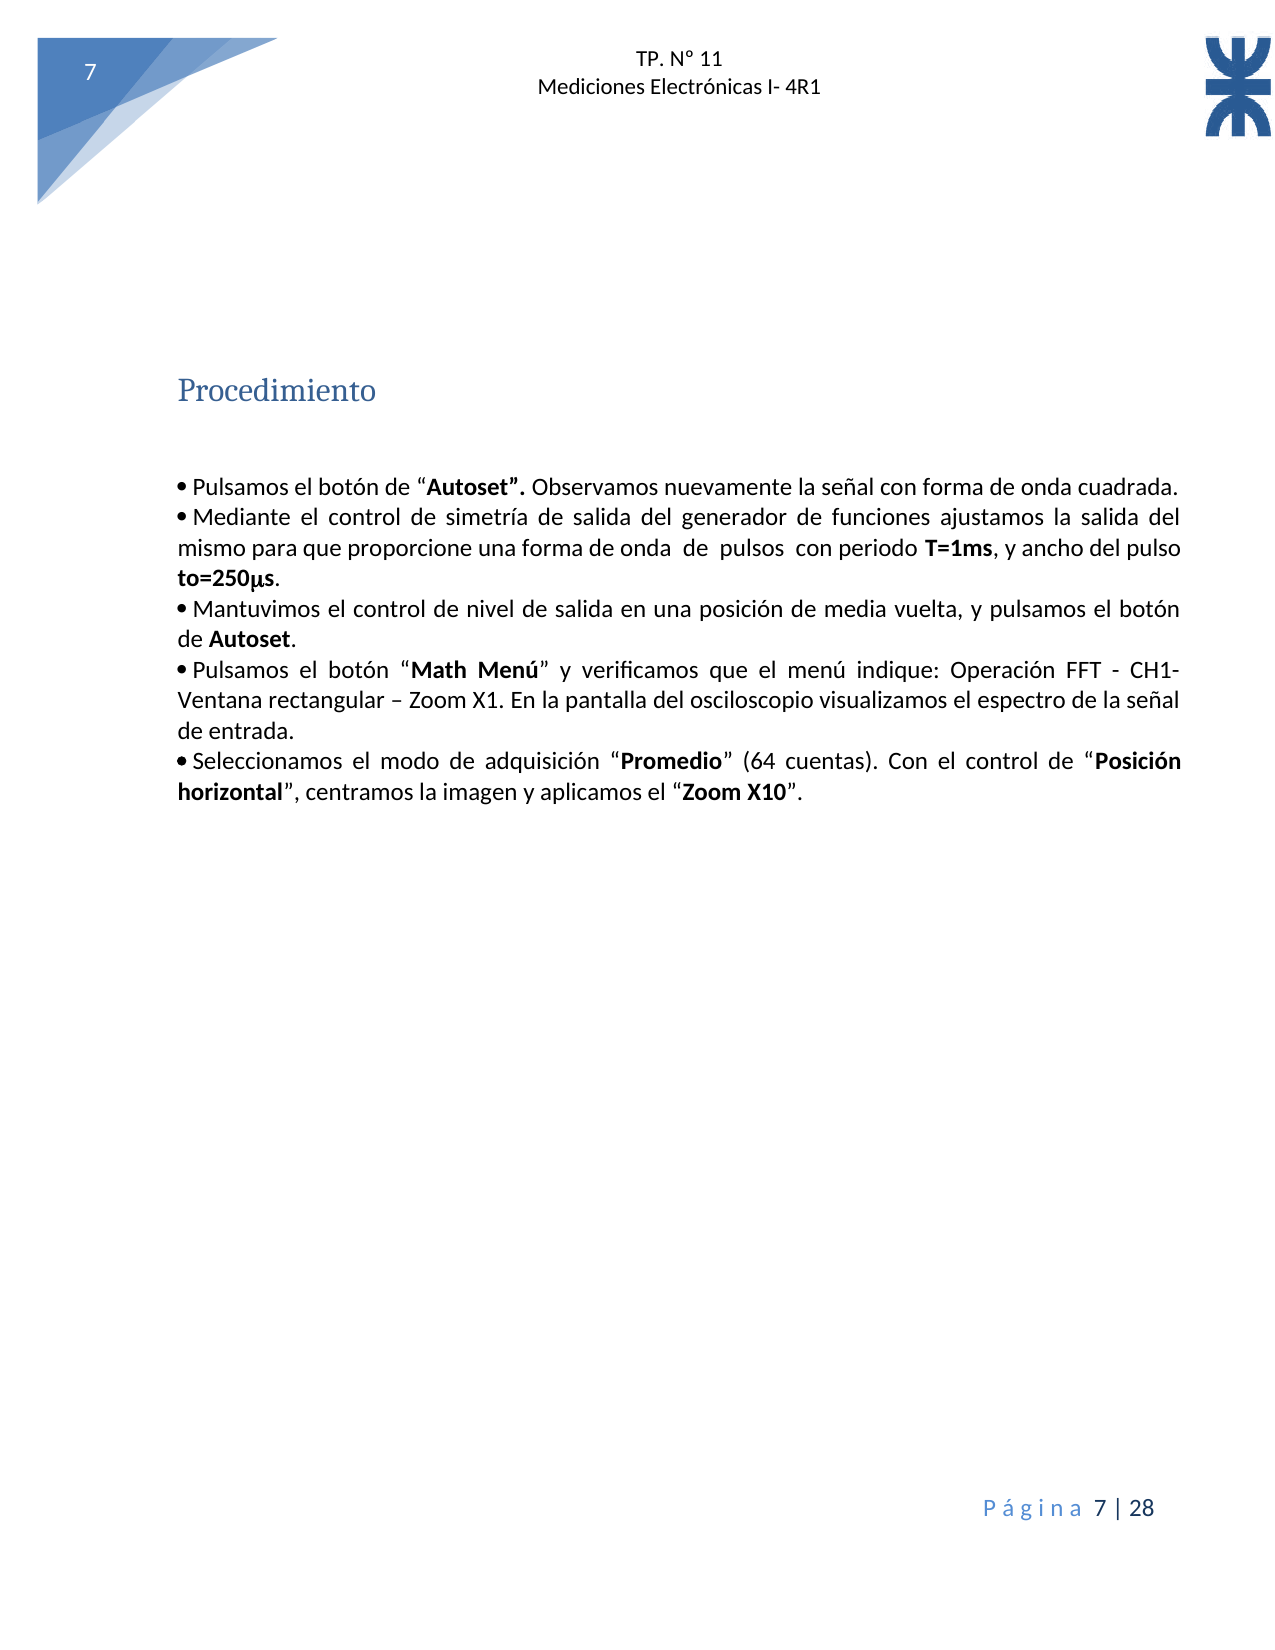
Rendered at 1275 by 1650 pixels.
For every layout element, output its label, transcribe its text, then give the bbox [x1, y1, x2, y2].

picture [37, 37, 279, 206]
list Pulsamos el botón de “Autoset”. Observamos nuevamente la señal con forma de onda cuadrada. [177, 471, 1181, 501]
subtitle Procedimiento [177, 371, 1181, 409]
list Pulsamos el botón “Math Menú” y verificamos que el menú indique: Operación FFT - CH1- Ventana rectangular – Zoom X1. En la pantalla del osciloscopio visualizamos el espectro de la señal de entrada. [177, 654, 1181, 746]
list Seleccionamos el modo de adquisición “Promedio” (64 cuentas). Con el control de “Posición horizontal”, centramos la imagen y aplicamos el “Zoom X10”. [177, 746, 1181, 807]
list Mediante el control de simetría de salida del generador de funciones ajustamos la salida del mismo para que proporcione una forma de onda de pulsos con periodo T=1ms, y ancho del pulso to=250s. [177, 501, 1181, 593]
list Mantuvimos el control de nivel de salida en una posición de media vuelta, y pulsamos el botón de Autoset. [177, 593, 1181, 654]
